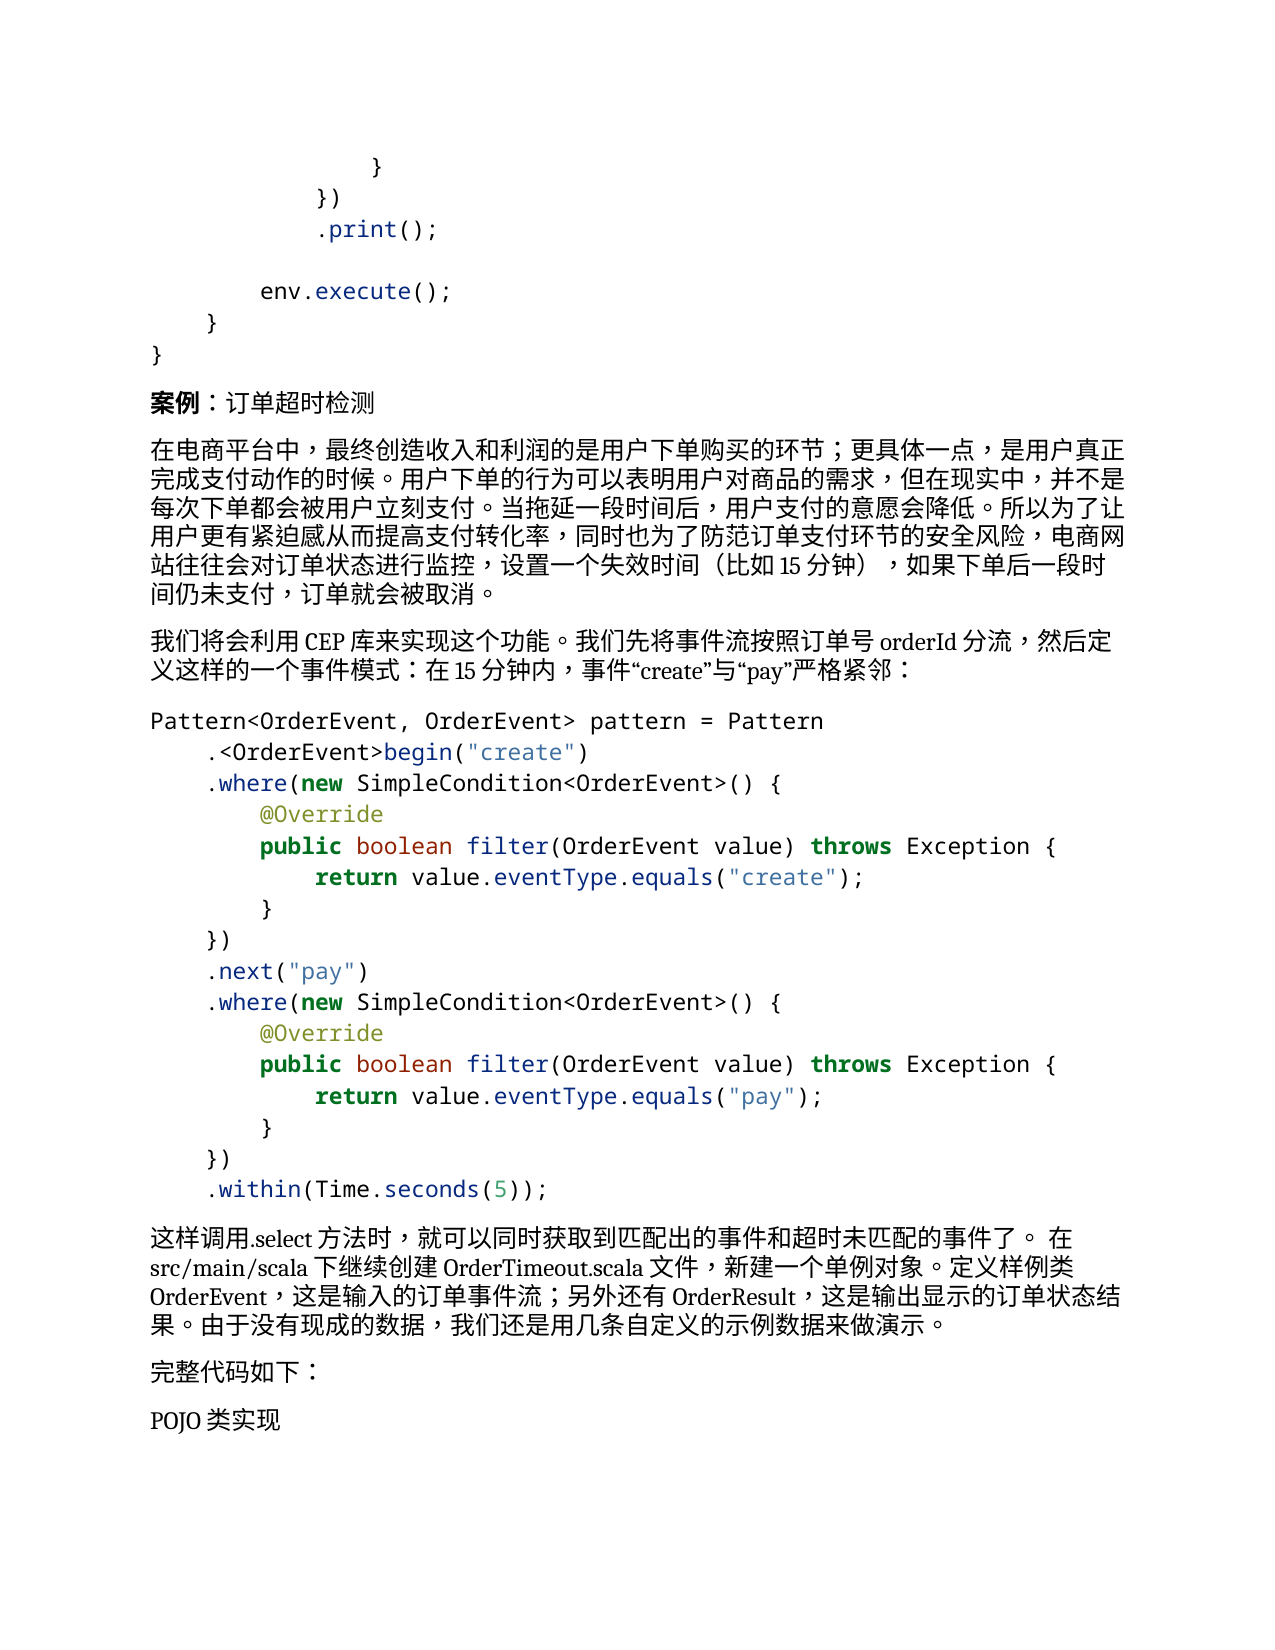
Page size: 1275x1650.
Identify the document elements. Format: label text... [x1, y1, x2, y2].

text 在电商平台中，最终创造收入和利润的是用户下单购买的环节；更具体一点，是用户真正完成支付动作的时候。用户下单的行为可以表明用户对商品的需求，但在现实中，并不是每次下单都会被用户立刻支付。当拖延一段时间后，用户支付的意愿会降低。所以为了让用户更有紧迫感从而提高支付转化率，同时也为了防范订单支付环节的安全风险，电商网站往往会对订单状态进行监控，设置一个失效时间（比如15分钟），如果下单后一段时间仍未支付，订单就会被取消。 [150, 437, 1125, 609]
text 我们将会利用CEP库来实现这个功能。我们先将事件流按照订单号orderId分流，然后定义这样的一个事件模式：在15分钟内，事件“create”与“pay”严格紧邻： [150, 628, 1125, 686]
text POJO类实现 [150, 1407, 1125, 1435]
text Pattern<OrderEvent, OrderEvent> pattern = Pattern .<OrderEvent>begin("create") .where(new SimpleCondition<OrderEvent>() { @Override public boolean filter(OrderEvent value) throws Exception { return value.eventType.equals("create"); } }) .next("pay") .where(new SimpleCondition<OrderEvent>() { @Override public boolean filter(OrderEvent value) throws Exception { return value.eventType.equals("pay"); } }) .within(Time.seconds(5)); [150, 704, 1125, 1204]
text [150, 150, 1125, 369]
text 案例：订单超时检测 [150, 389, 1125, 418]
text 完整代码如下： [150, 1359, 1125, 1388]
text 这样调用.select方法时，就可以同时获取到匹配出的事件和超时未匹配的事件了。 在src/main/scala下继续创建OrderTimeout.scala文件，新建一个单例对象。定义样例类OrderEvent，这是输入的订单事件流；另外还有OrderResult，这是输出显示的订单状态结果。由于没有现成的数据，我们还是用几条自定义的示例数据来做演示。 [150, 1225, 1125, 1340]
